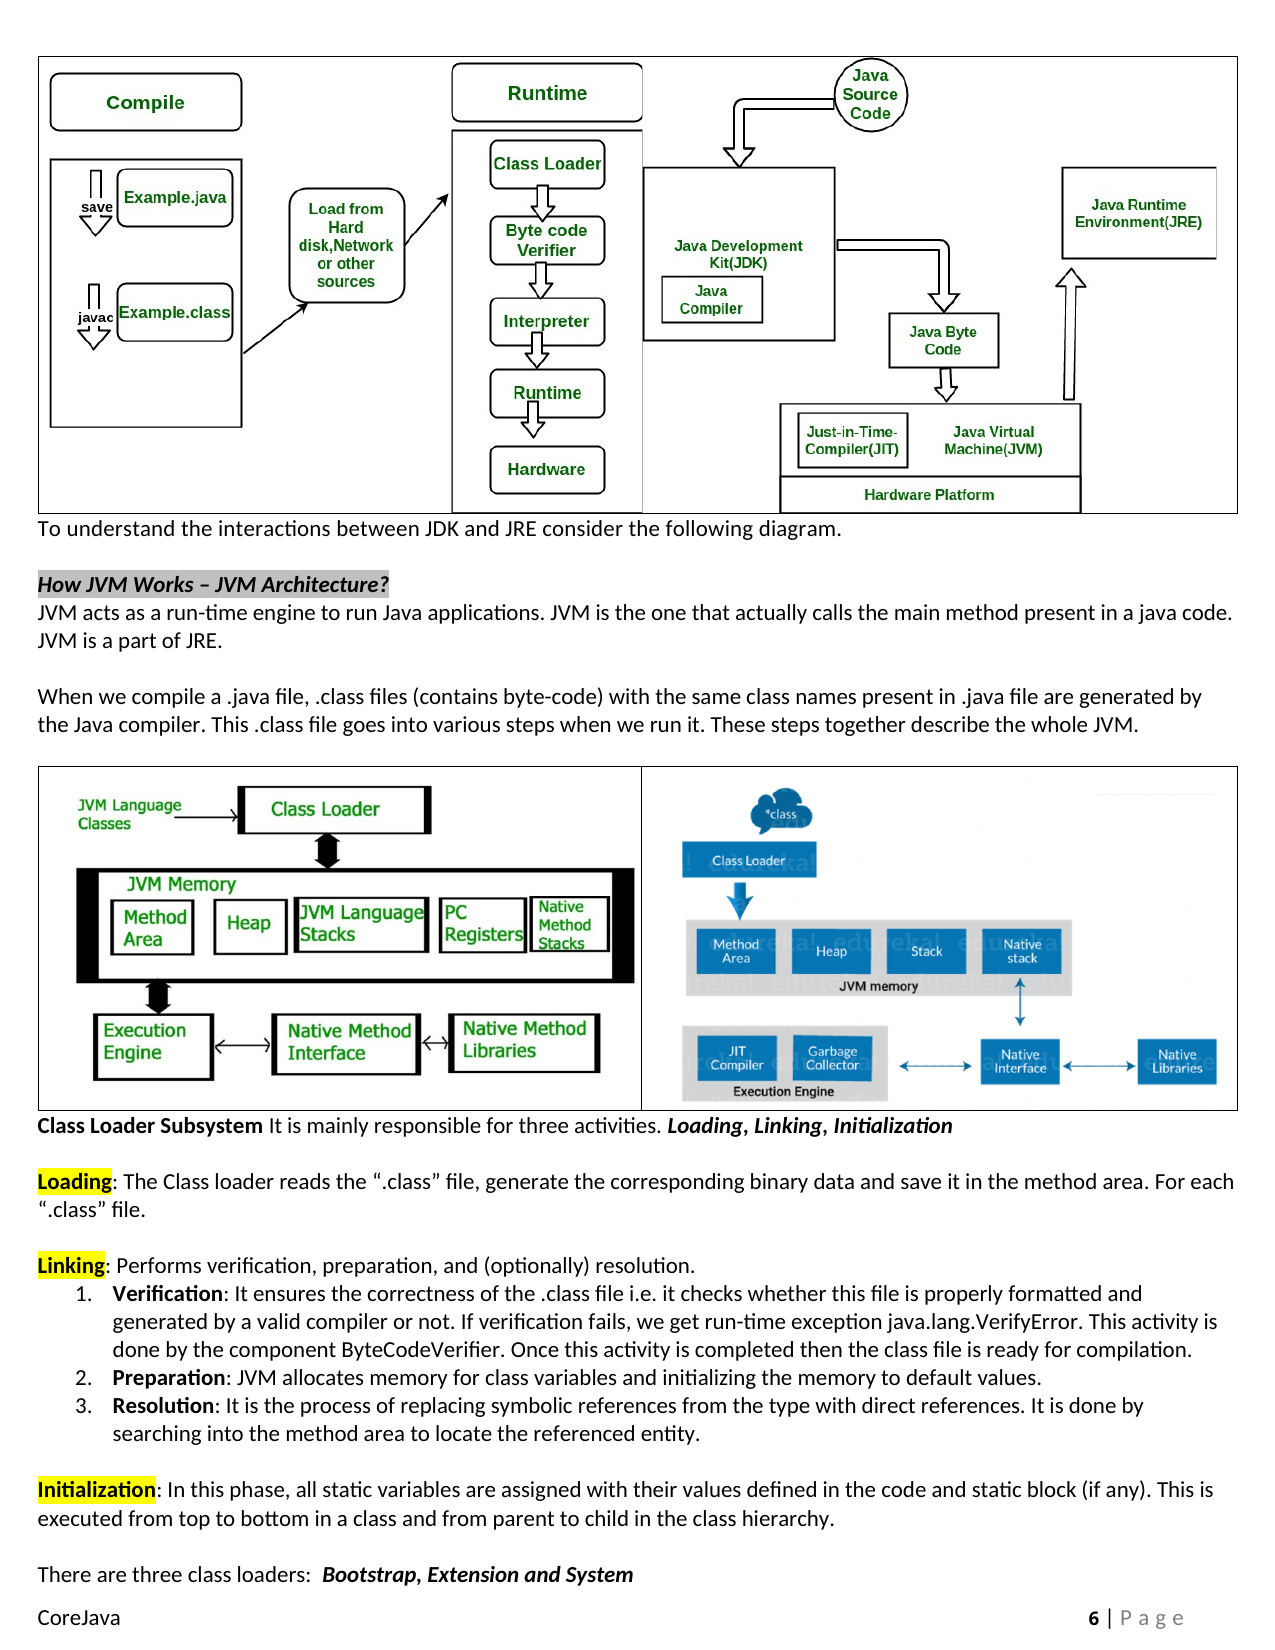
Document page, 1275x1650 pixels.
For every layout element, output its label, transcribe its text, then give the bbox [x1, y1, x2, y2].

list Resolution: It is the process of replacing symbolic references from the type with direct references. It is done by searching into the method area to locate the referenced entity. [75, 1392, 1237, 1476]
table_header [39, 57, 642, 513]
text Initialization: In this phase, all static variables are assigned with their values defined in the code and static block (if any). This is executed from top to bottom in a class and from parent to child in the class hierarchy. There are three class loaders: Bootstrap, Extension and System [37, 1476, 1237, 1588]
table_header [1233, 767, 1237, 1110]
list Preparation: JVM allocates memory for class variables and initializing the memory to default values. [75, 1363, 1237, 1392]
table_header [39, 767, 641, 1110]
picture [652, 767, 1233, 1111]
picture [49, 57, 1217, 513]
list Verification: It ensures the correctness of the .class file i.e. it checks whether this file is properly formatted and generated by a valid compiler or not. If verification fails, we get run-time exception java.lang.VerifyError. This activity is done by the component ByteCodeVerifier. Once this activity is completed then the class file is ready for compilation. [75, 1279, 1237, 1363]
text To understand the interactions between JDK and JRE consider the following diagram. How JVM Works – JVM Architecture? JVM acts as a run-time engine to run Java applications. JVM is the one that actually calls the main method present in a java code. JVM is a part of JRE. When we compile a .java file, .class files (contains byte-code) with the same class names present in .java file are generated by the Java compiler. This .class file goes into various steps when we run it. These steps together describe the whole JVM. [37, 514, 1237, 766]
picture [49, 767, 639, 1099]
table_header [642, 767, 652, 1110]
table_header [1217, 57, 1237, 513]
text Class Loader Subsystem It is mainly responsible for three activities. Loading, Linking, Initialization Loading: The Class loader reads the “.class” file, generate the corresponding binary data and save it in the method area. For each “.class” file. Linking: Performs verification, preparation, and (optionally) resolution. [37, 1111, 1237, 1279]
